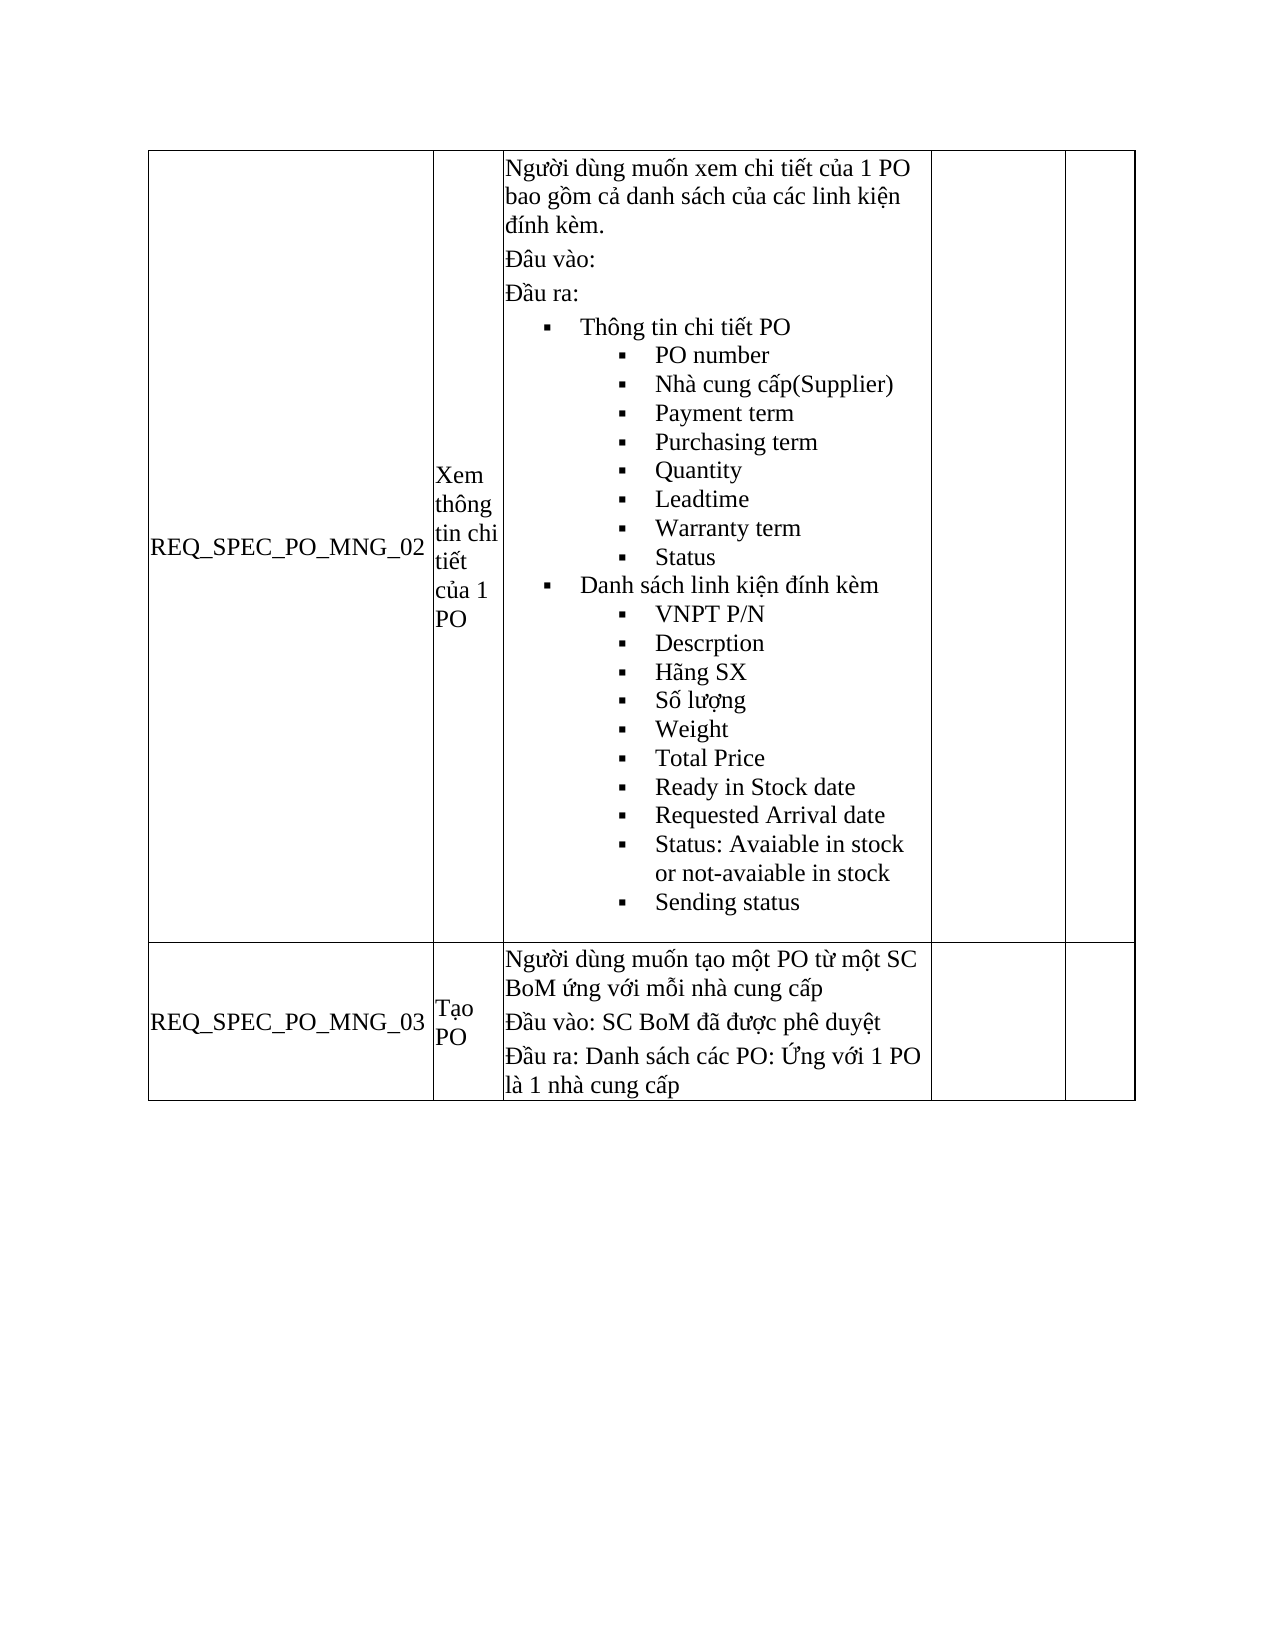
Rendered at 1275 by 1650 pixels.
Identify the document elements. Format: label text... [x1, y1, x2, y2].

table_cell REQ_SPEC_PO_MNG_03 [149, 943, 433, 1100]
table_cell [1066, 151, 1134, 942]
table_cell Người dùng muốn xem chi tiết của 1 PO bao gồm cả danh sách của các linh kiện đính kèm. Đâu vào: Đầu ra: Thông tin chi tiết PO PO number Nhà cung cấp(Supplier) Payment term Purchasing term Quantity Leadtime Warranty term Status Danh sách linh kiện đính kèm VNPT P/N Descrption Hãng SX Số lượng Weight Total Price Ready in Stock date Requested Arrival date Status: Avaiable in stock or not-avaiable in stock Sending status [504, 151, 931, 942]
table_cell Người dùng muốn tạo một PO từ một SC BoM ứng với mỗi nhà cung cấp Đầu vào: SC BoM đã được phê duyệt Đầu ra: Danh sách các PO: Ứng với 1 PO là 1 nhà cung cấp [504, 943, 931, 1100]
table_cell Tạo PO [434, 943, 503, 1100]
table_cell Xem thông tin chi tiết của 1 PO [434, 151, 503, 942]
table_cell [1066, 943, 1134, 1100]
table_cell [932, 943, 1065, 1100]
table_cell [932, 151, 1065, 942]
table_cell REQ_SPEC_PO_MNG_02 [149, 151, 433, 942]
